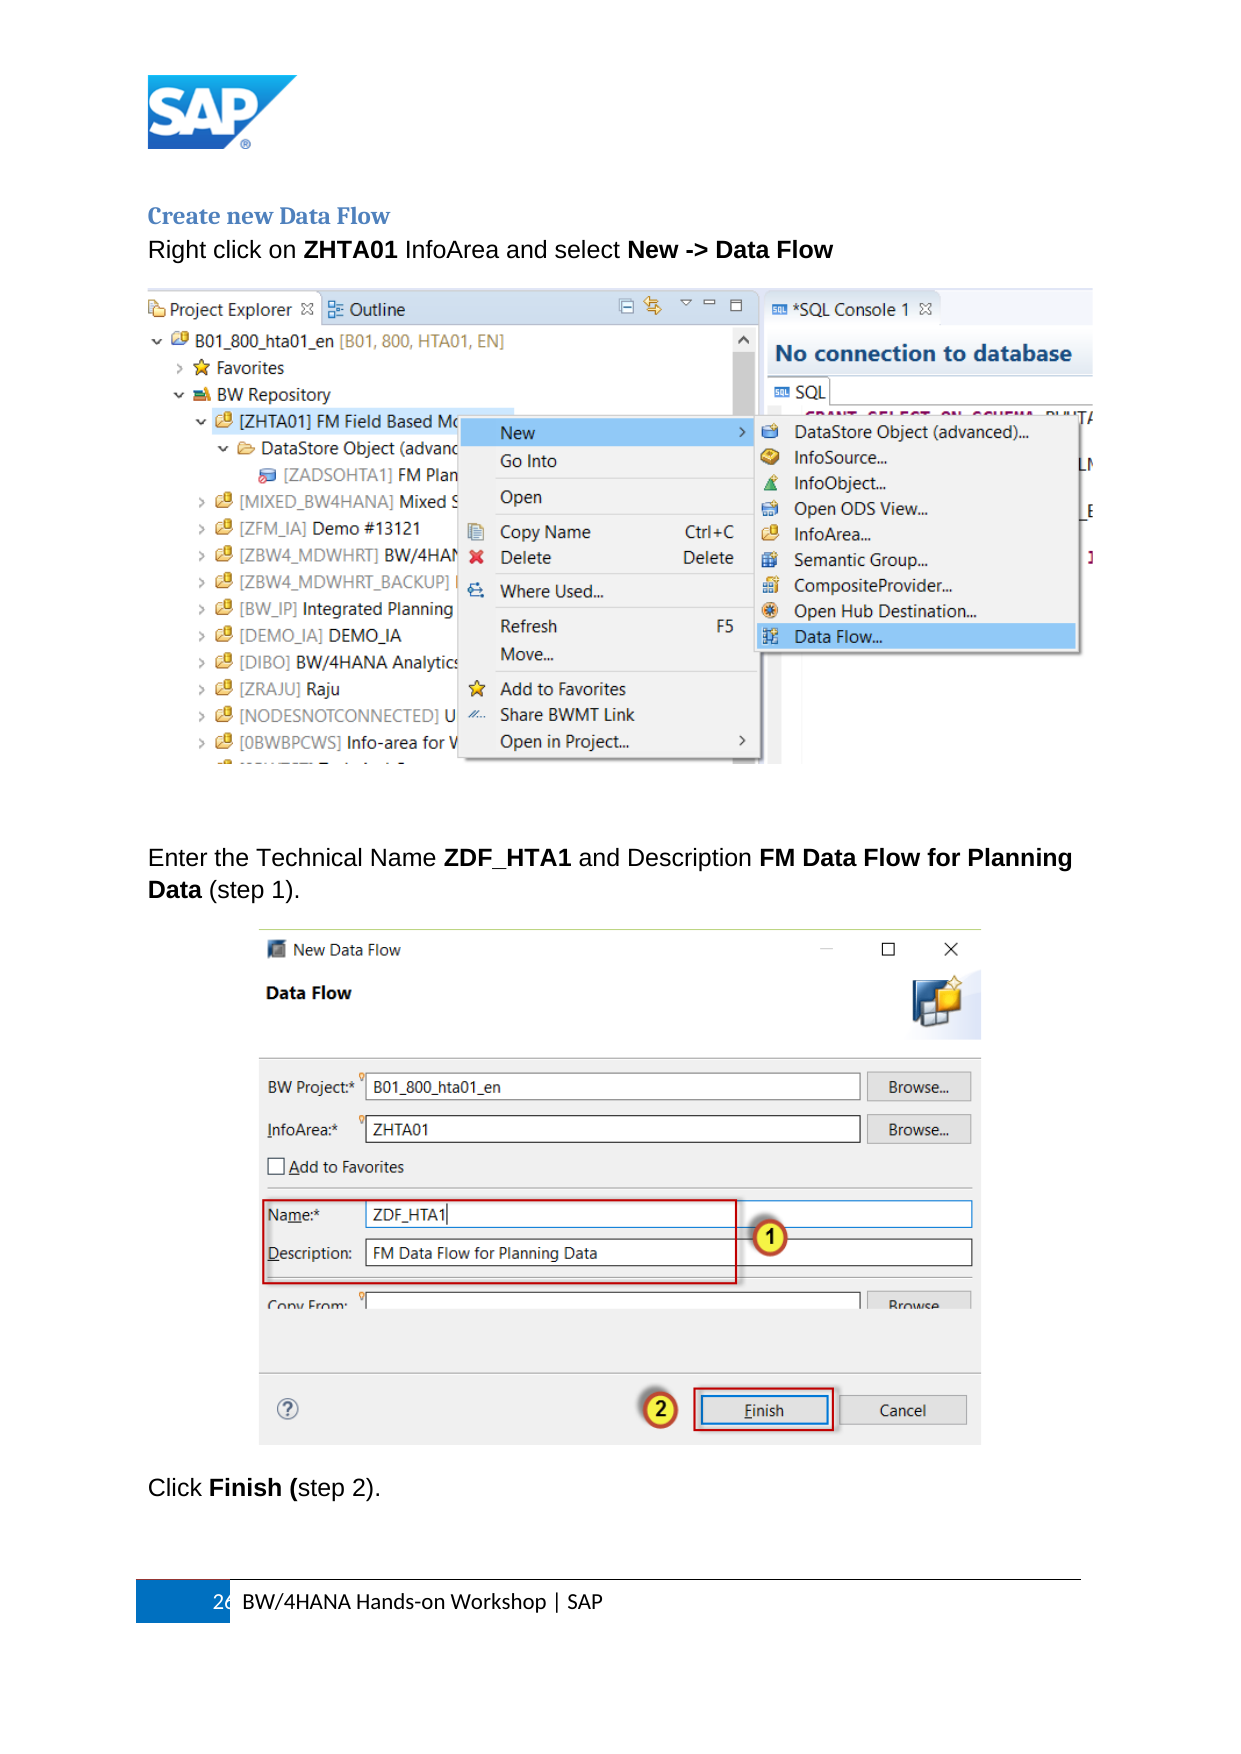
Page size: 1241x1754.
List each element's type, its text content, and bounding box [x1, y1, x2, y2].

picture [147, 75, 298, 149]
text Right click on ZHTA01 InfoArea and select New -> Data Flow [148, 235, 1093, 264]
subtitle Create new Data Flow [148, 202, 1093, 231]
picture [258, 929, 982, 1445]
picture [147, 288, 1093, 764]
text Click Finish (step 2). [148, 1473, 1093, 1502]
text Enter the Technical Name ZDF_HTA1 and Description FM Data Flow for Planning Data (step 1). [148, 842, 1093, 904]
